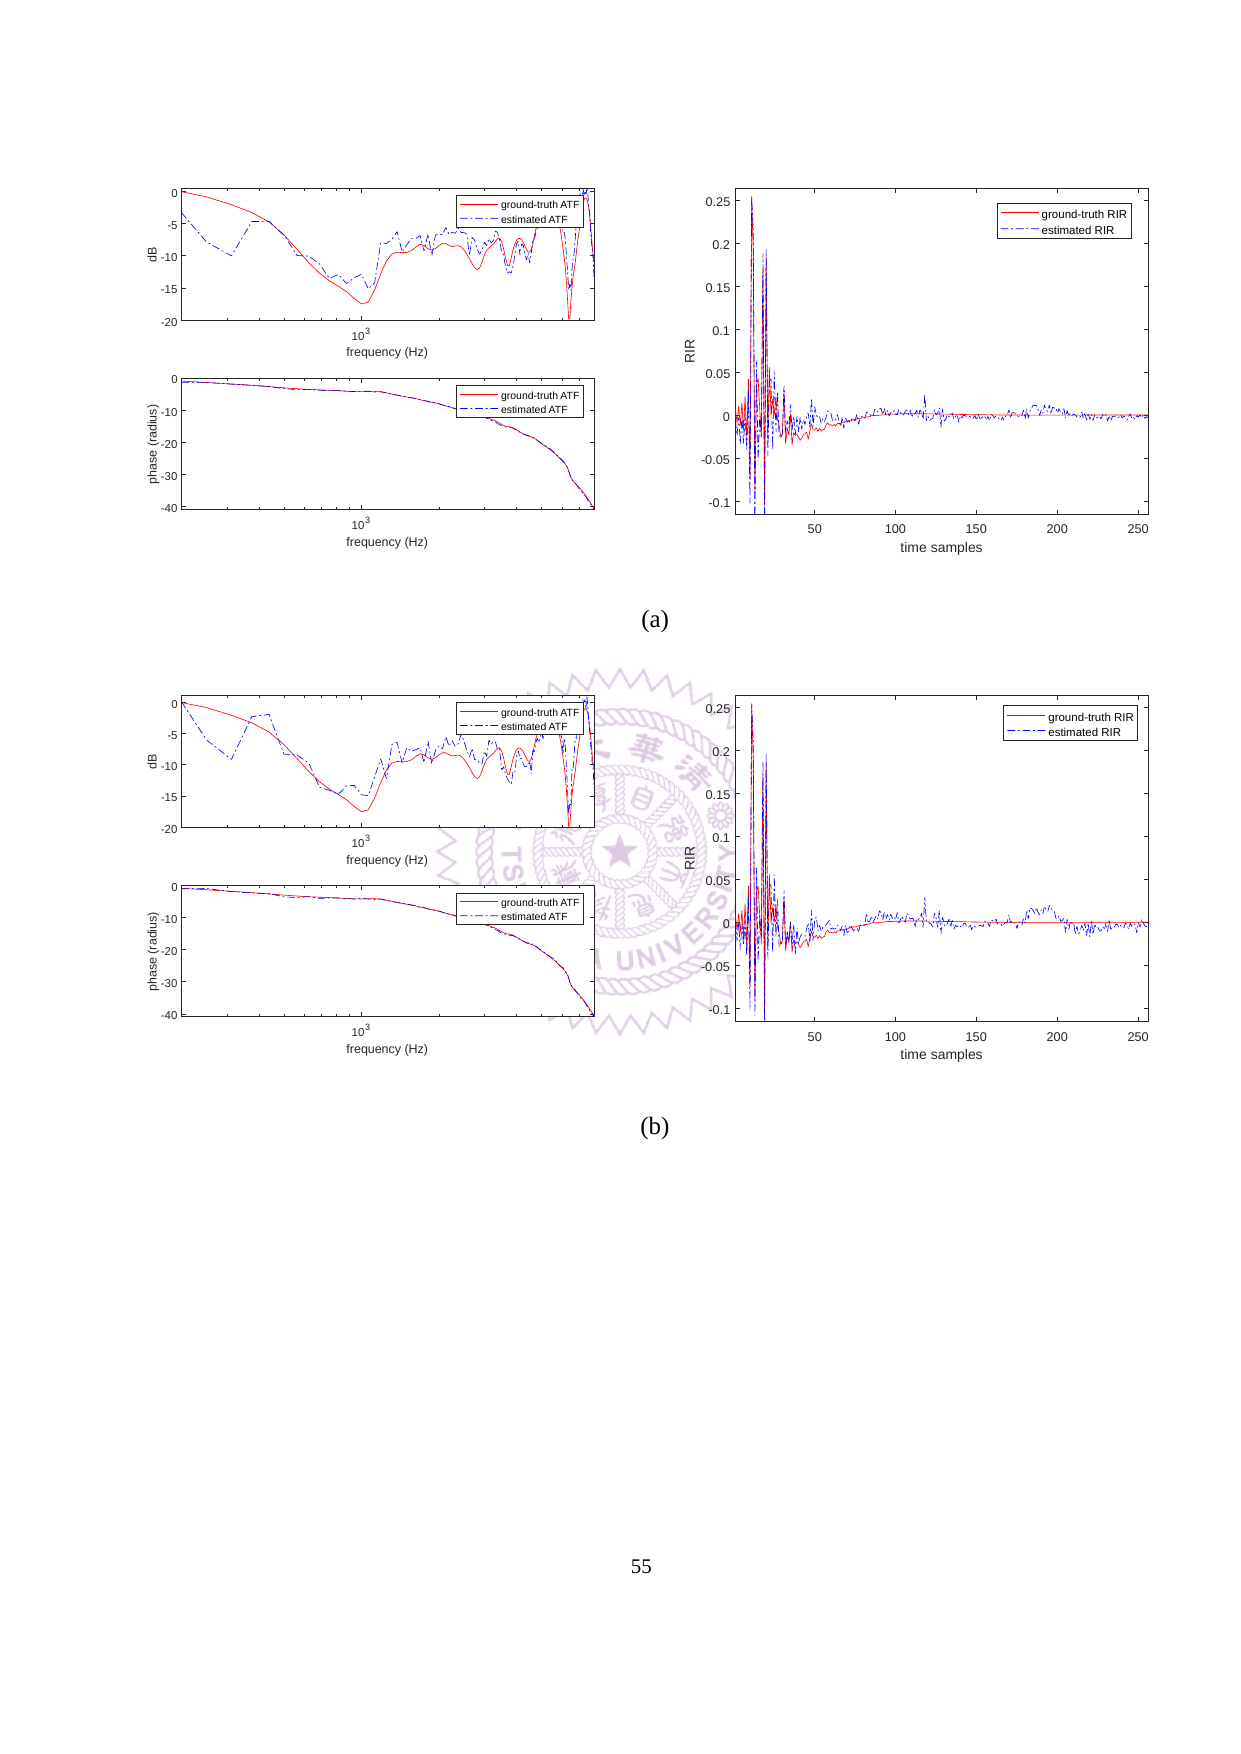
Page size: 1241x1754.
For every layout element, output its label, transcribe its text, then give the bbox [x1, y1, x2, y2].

table_cell (b) [101, 1107, 1209, 1173]
table_header [101, 159, 655, 599]
table_cell (a) [101, 600, 1209, 666]
table_cell [655, 666, 1209, 1107]
table_header [655, 159, 1209, 599]
table_cell [101, 666, 655, 1107]
